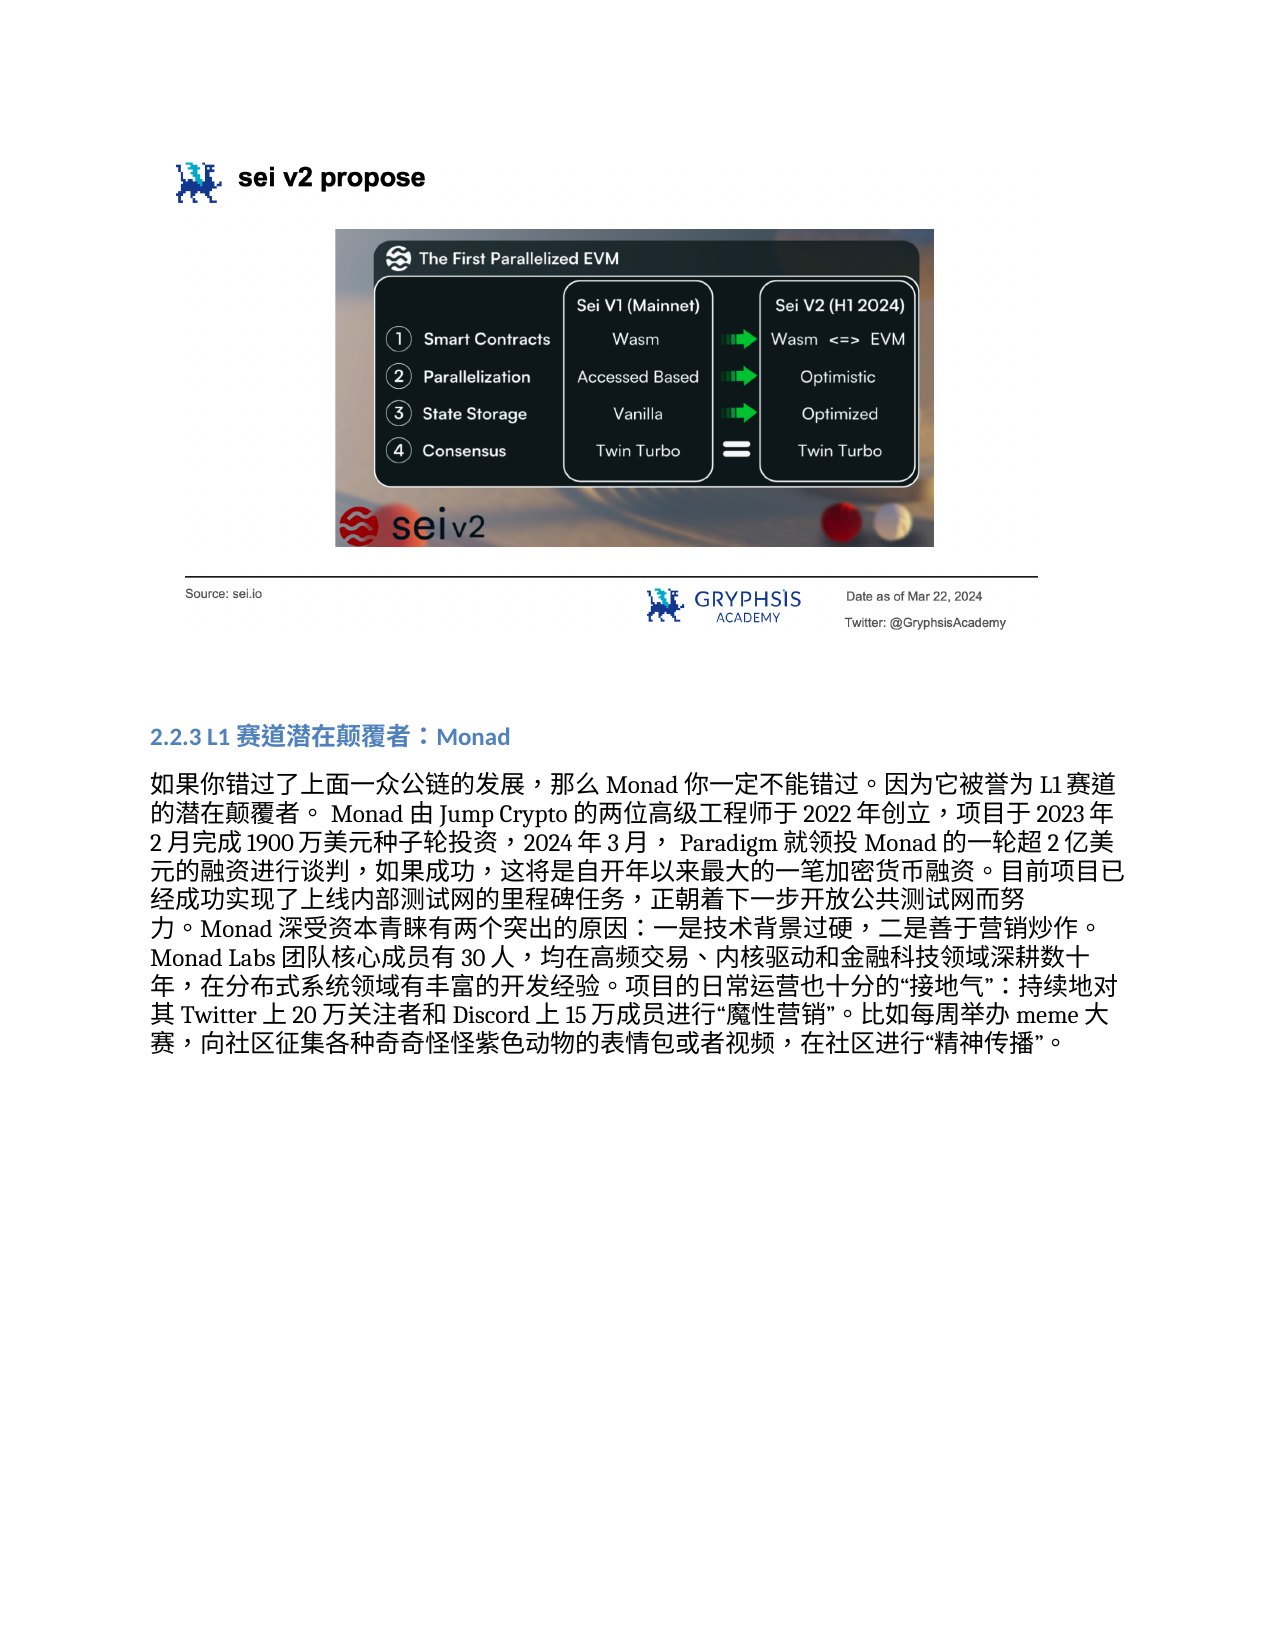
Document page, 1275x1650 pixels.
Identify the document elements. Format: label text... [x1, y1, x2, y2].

subtitle 2.2.3 L1 赛道潜在颠覆者：Monad [150, 718, 1125, 752]
picture [168, 150, 1044, 648]
text 如果你错过了上面一众公链的发展，那么 Monad 你一定不能错过。因为它被誉为 L1 赛道的潜在颠覆者。 Monad 由 Jump Crypto 的两位高级工程师于2022年创立，项目于2023年2月完成1900万美元种子轮投资，2024年3月， Paradigm 就领投 Monad 的一轮超2亿美元的融资进行谈判，如果成功，这将是自开年以来最大的一笔加密货币融资。目前项目已经成功实现了上线内部测试网的里程碑任务，正朝着下一步开放公共测试网而努力。Monad 深受资本青睐有两个突出的原因：一是技术背景过硬，二是善于营销炒作。 Monad Labs 团队核心成员有30人，均在高频交易、内核驱动和金融科技领域深耕数十年，在分布式系统领域有丰富的开发经验。项目的日常运营也十分的“接地气”：持续地对其 Twitter 上20万关注者和 Discord 上15万成员进行“魔性营销”。比如每周举办 meme 大赛，向社区征集各种奇奇怪怪紫色动物的表情包或者视频，在社区进行“精神传播”。 [150, 771, 1125, 1059]
